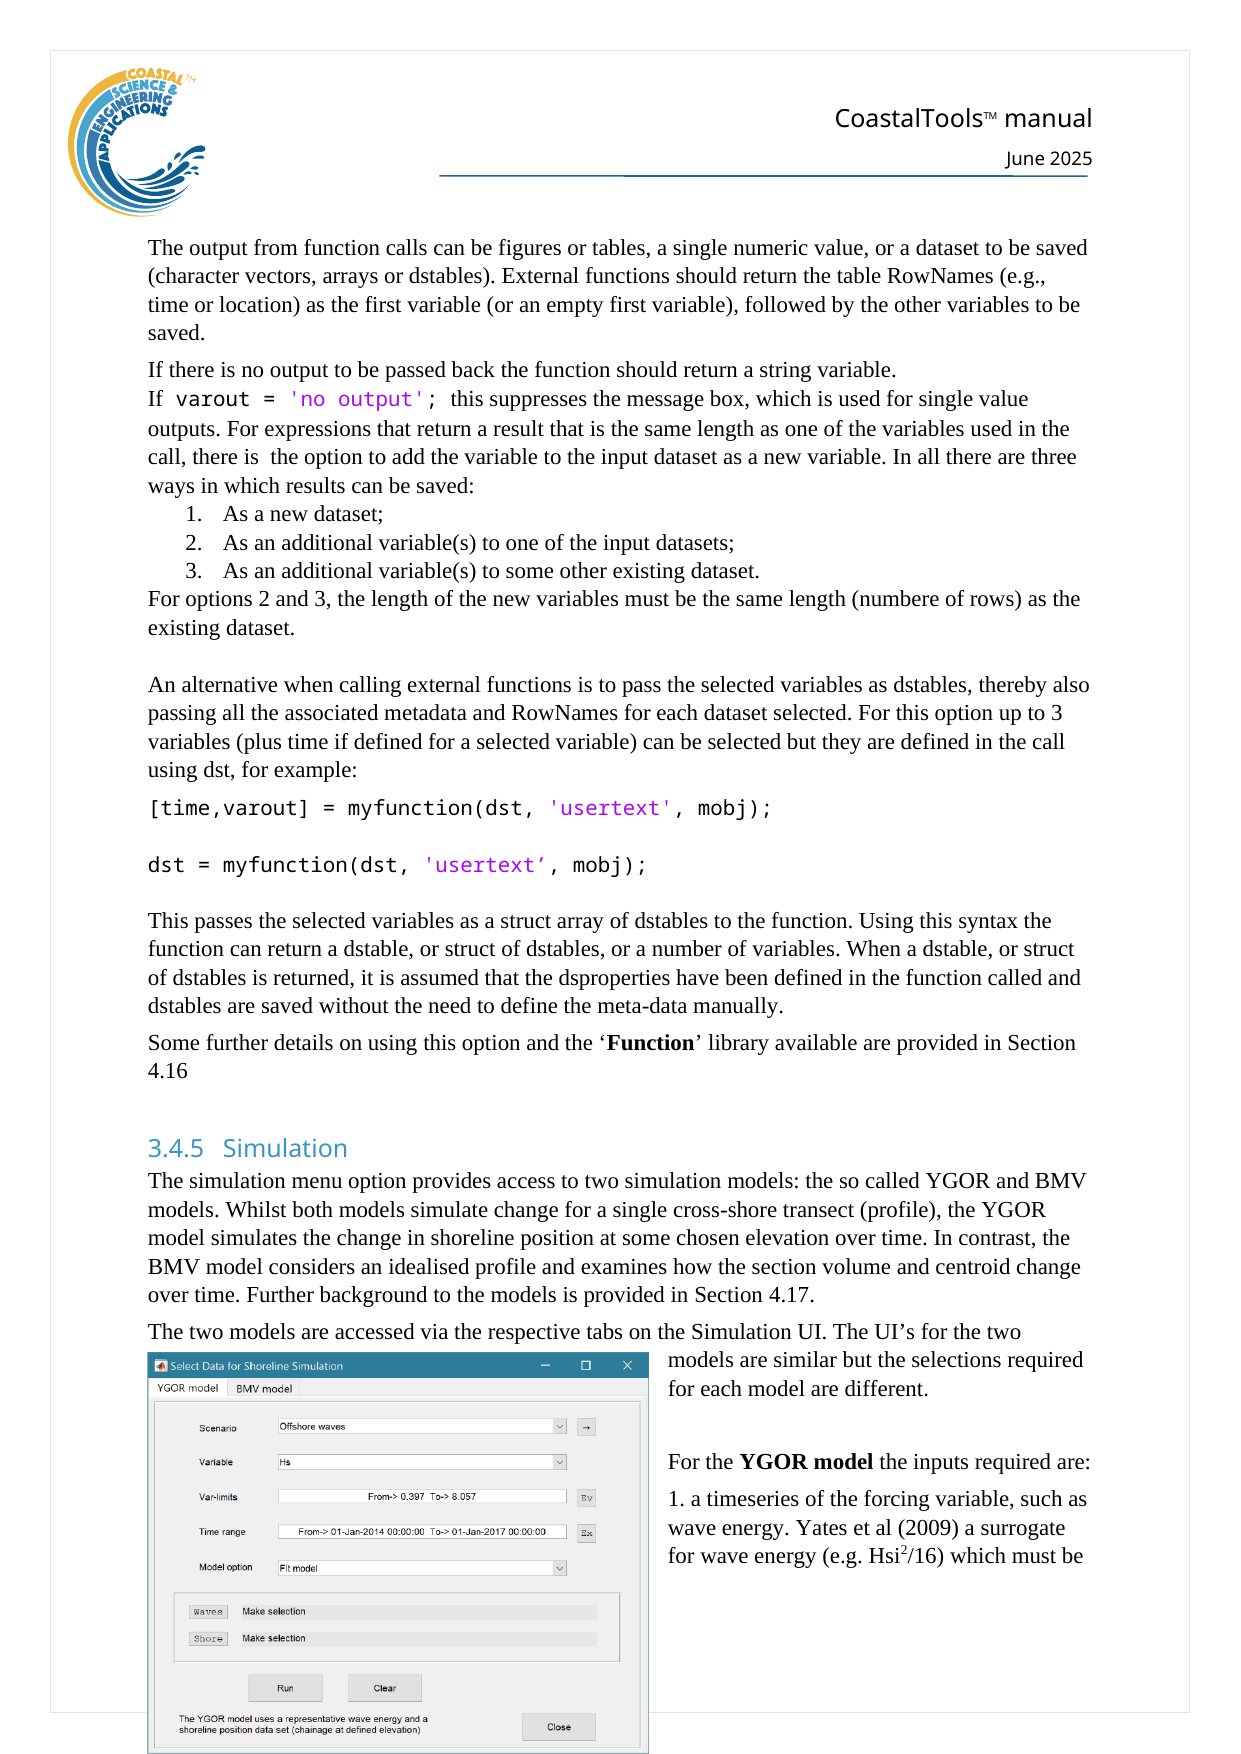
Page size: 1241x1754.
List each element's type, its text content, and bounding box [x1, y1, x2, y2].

list As a new dataset; [185, 500, 1093, 527]
text An alternative when calling external functions is to pass the selected variables as dstables, thereby also passing all the associated metadata and RowNames for each dataset selected. For this option up to 3 variables (plus time if defined for a selected variable) can be selected but they are defined in the call using dst, for example: [148, 671, 1093, 782]
text For the YGOR model the inputs required are: [649, 1448, 1093, 1475]
text The simulation menu option provides access to two simulation models: the so called YGOR and BMV models. Whilst both models simulate change for a single cross-shore transect (profile), the YGOR model simulates the change in shoreline position at some chosen elevation over time. In contrast, the BMV model considers an idealised profile and examines how the section volume and centroid change over time. Further background to the models is provided in Section 4.17. [148, 1167, 1093, 1308]
text dst = myfunction(dst, 'usertext’, mobj); [148, 850, 1093, 878]
text Some further details on using this option and the ‘Function’ library available are provided in Section 4.16 [148, 1029, 1093, 1083]
text The two models are accessed via the respective tabs on the Simulation UI. The UI’s for the two models are similar but the selections required for each model are different. [148, 1318, 1093, 1401]
picture [147, 1352, 649, 1754]
text If there is no output to be passed back the function should return a string variable. [148, 356, 1093, 382]
text This passes the selected variables as a struct array of dstables to the function. Using this syntax the function can return a dstable, or struct of dstables, or a number of variables. When a dstable, or struct of dstables is returned, it is assumed that the dsproperties have been defined in the function called and dstables are saved without the need to define the meta-data manually. [148, 907, 1093, 1018]
text If varout = 'no output'; this suppresses the message box, which is used for single value outputs. For expressions that return a result that is the same length as one of the variables used in the call, there is the option to add the variable to the input dataset as a new variable. In all there are three ways in which results can be saved: [148, 384, 1093, 498]
text For options 2 and 3, the length of the new variables must be the same length (numbere of rows) as the existing dataset. [148, 586, 1093, 640]
list As an additional variable(s) to one of the input datasets; [185, 529, 1093, 555]
text [time,varout] = myfunction(dst, 'usertext', mobj); [148, 793, 1093, 821]
text The output from function calls can be figures or tables, a single numeric value, or a dataset to be saved (character vectors, arrays or dstables). External functions should return the table RowNames (e.g., time or location) as the first variable (or an empty first variable), followed by the other variables to be saved. [148, 234, 1093, 346]
list As an additional variable(s) to some other existing dataset. [185, 557, 1093, 583]
subtitle Simulation [148, 1131, 1093, 1165]
